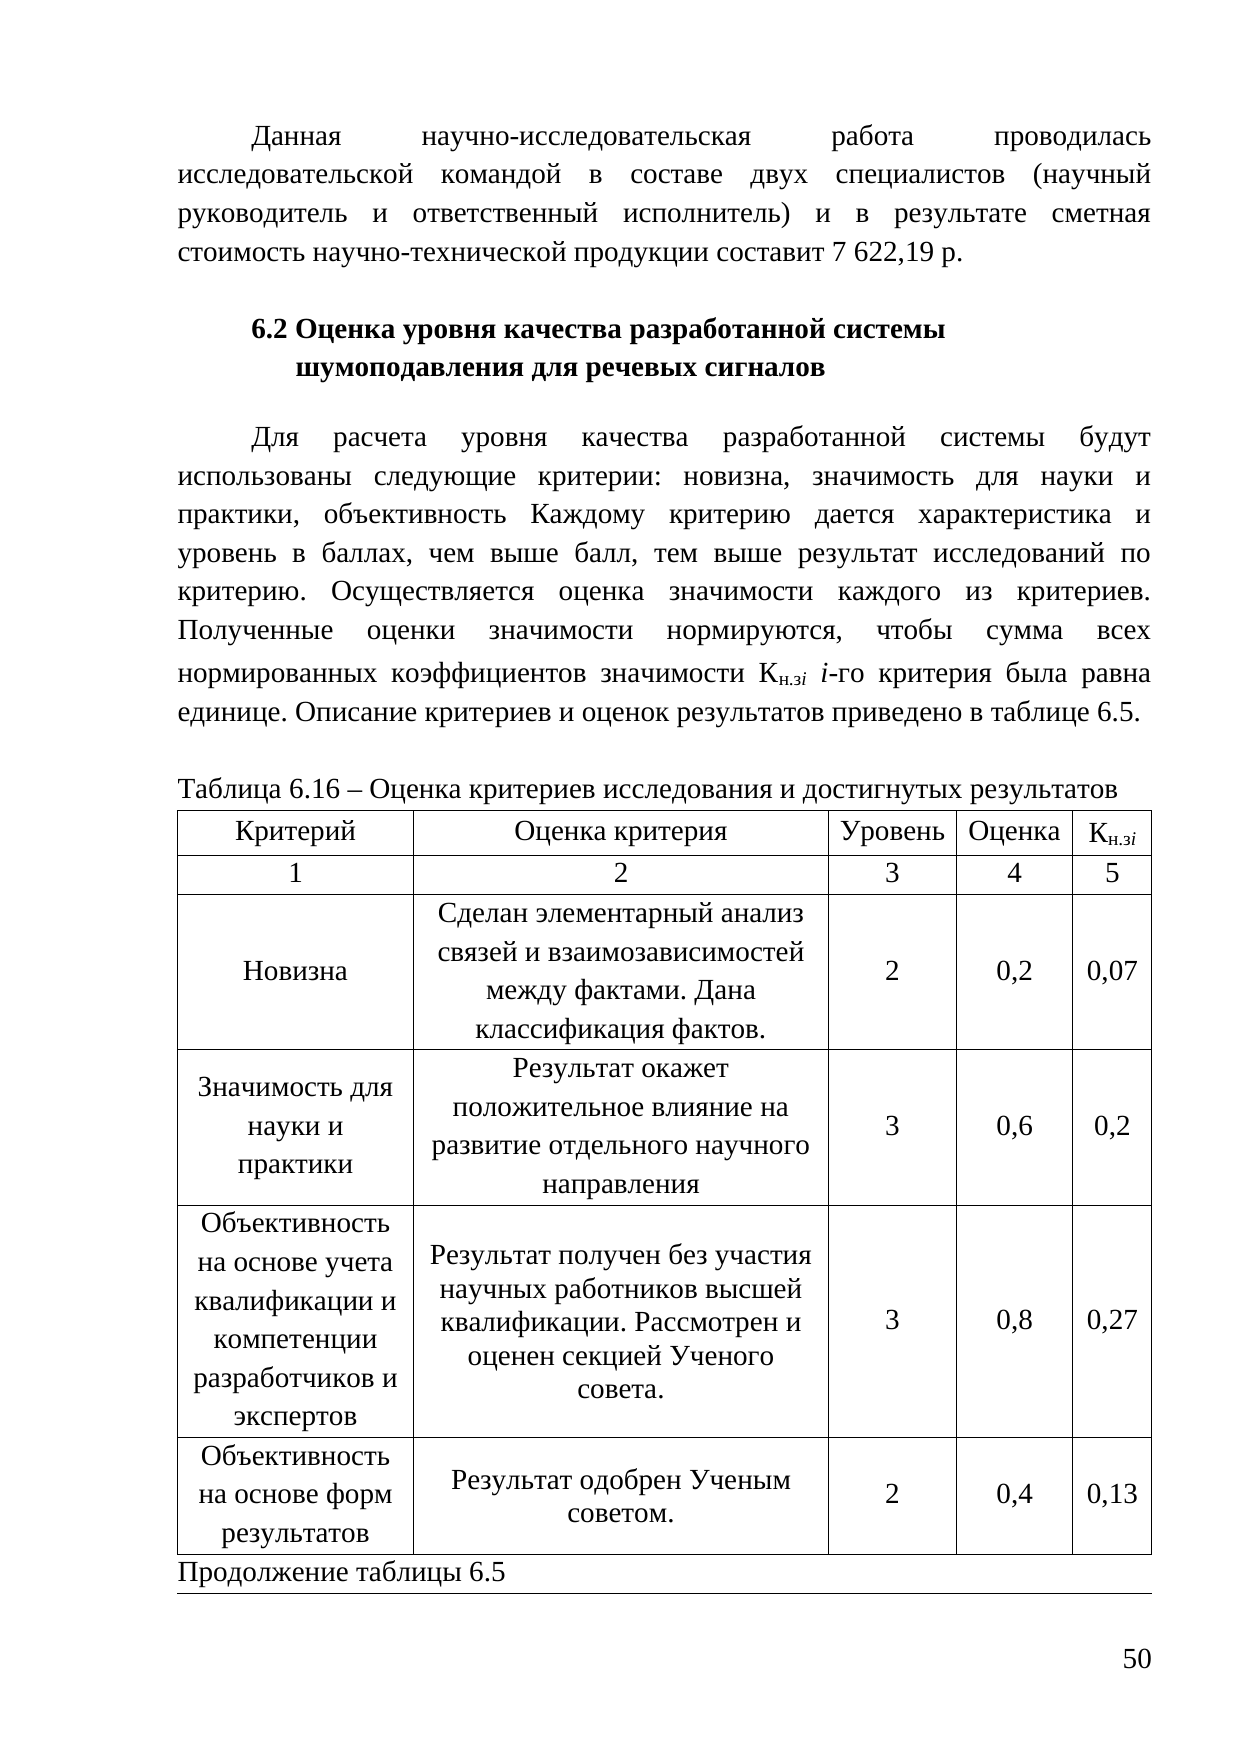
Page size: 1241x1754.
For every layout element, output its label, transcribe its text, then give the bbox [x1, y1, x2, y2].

table_cell 5 [1073, 856, 1151, 894]
table_header Уровень [829, 811, 956, 854]
table_cell 2 [414, 856, 828, 894]
text Данная научно-исследовательская работа проводилась исследовательской командой в составе двух специалистов (научный руководитель и ответственный исполнитель) и в результате сметная стоимость научно-технической продукции составит 7 622,19 р. [177, 118, 1152, 267]
table_header Кн.зi [1073, 811, 1151, 854]
text Для расчета уровня качества разработанной системы будут использованы следующие критерии: новизна, значимость для науки и практики, объективность Каждому критерию дается характеристика и уровень в баллах, чем выше балл, тем выше результат исследований по критерию. Осуществляется оценка значимости каждого из критериев. Полученные оценки значимости нормируются, чтобы сумма всех нормированных коэффициентов значимости Кн.зi i-го критерия была равна единице. Описание критериев и оценок результатов приведено в таблице 6.5. [177, 419, 1152, 728]
table_cell Продолжение таблицы 6.5 [177, 1555, 1152, 1593]
table_cell 3 [829, 1206, 956, 1437]
table_cell Объективность на основе форм результатов [178, 1438, 413, 1553]
table_cell 0,27 [1073, 1206, 1151, 1437]
table_cell Значимость для науки и практики [178, 1050, 413, 1204]
table_cell Сделан элементарный анализ связей и взаимозависимостей между фактами. Дана классификация фактов. [414, 895, 828, 1049]
table_header Оценка [957, 811, 1072, 854]
table_cell 4 [957, 856, 1072, 894]
table_cell Объективность на основе учета квалификации и компетенции разработчиков и экспертов [178, 1206, 413, 1437]
table_header Критерий [178, 811, 413, 854]
table_cell 0,4 [957, 1438, 1072, 1553]
table_cell 2 [829, 895, 956, 1049]
subtitle Оценка уровня качества разработанной системы шумоподавления для речевых сигналов [251, 311, 1152, 383]
table_cell 0,6 [957, 1050, 1072, 1204]
table_cell 2 [829, 1438, 956, 1553]
table_cell 0,2 [1073, 1050, 1151, 1204]
table_cell 0,8 [957, 1206, 1072, 1437]
table_cell 3 [829, 1050, 956, 1204]
table_cell Результат получен без участия научных работников высшей квалификации. Рассмотрен и оценен секцией Ученого совета. [414, 1206, 828, 1437]
table_cell Новизна [178, 895, 413, 1049]
table_header Оценка критерия [414, 811, 828, 854]
table_cell 3 [829, 856, 956, 894]
table_cell 0,07 [1073, 895, 1151, 1049]
table_cell Результат одобрен Ученым советом. [414, 1438, 828, 1553]
table_cell 0,13 [1073, 1438, 1151, 1553]
table_cell 1 [178, 856, 413, 894]
table_cell Результат окажет положительное влияние на развитие отдельного научного направления [414, 1050, 828, 1204]
table_cell 0,2 [957, 895, 1072, 1049]
